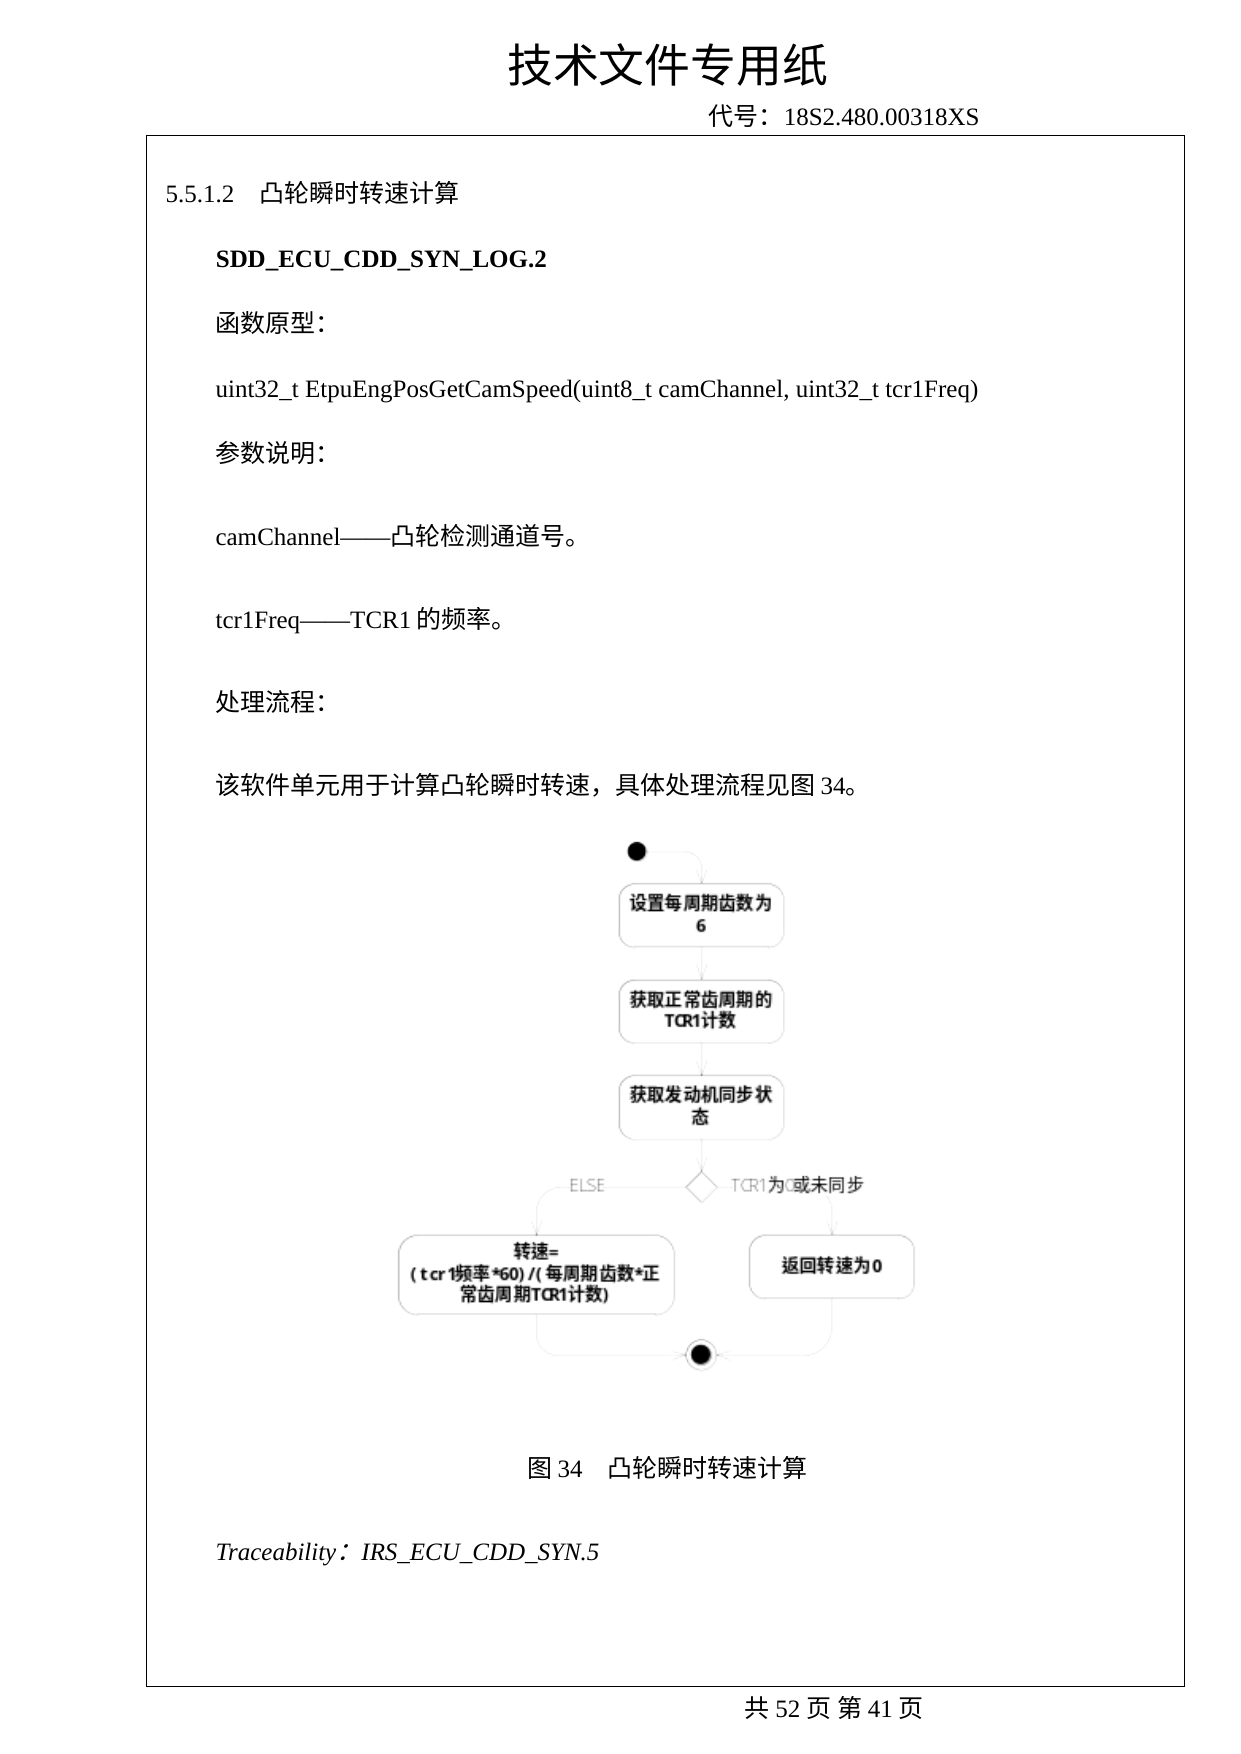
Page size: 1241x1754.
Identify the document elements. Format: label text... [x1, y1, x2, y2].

text camChannel——凸轮检测通道号。 [165, 502, 1169, 567]
text 参数说明： [165, 419, 1169, 484]
text 函数原型： [165, 289, 1169, 354]
text 图34 凸轮瞬时转速计算 [165, 1434, 1169, 1499]
text uint32_t EtpuEngPosGetCamSpeed(uint8_t camChannel, uint32_t tcr1Freq) [165, 372, 1169, 404]
text Traceability：IRS_ECU_CDD_SYN.5 [165, 1517, 1169, 1582]
text tcr1Freq——TCR1的频率。 [165, 585, 1169, 650]
text 处理流程： [165, 668, 1169, 733]
text 凸轮瞬时转速计算 [165, 159, 1169, 224]
text 该软件单元用于计算凸轮瞬时转速，具体处理流程见图34。 [165, 751, 1169, 816]
text SDD_ECU_CDD_SYN_LOG.2 [165, 242, 1169, 274]
